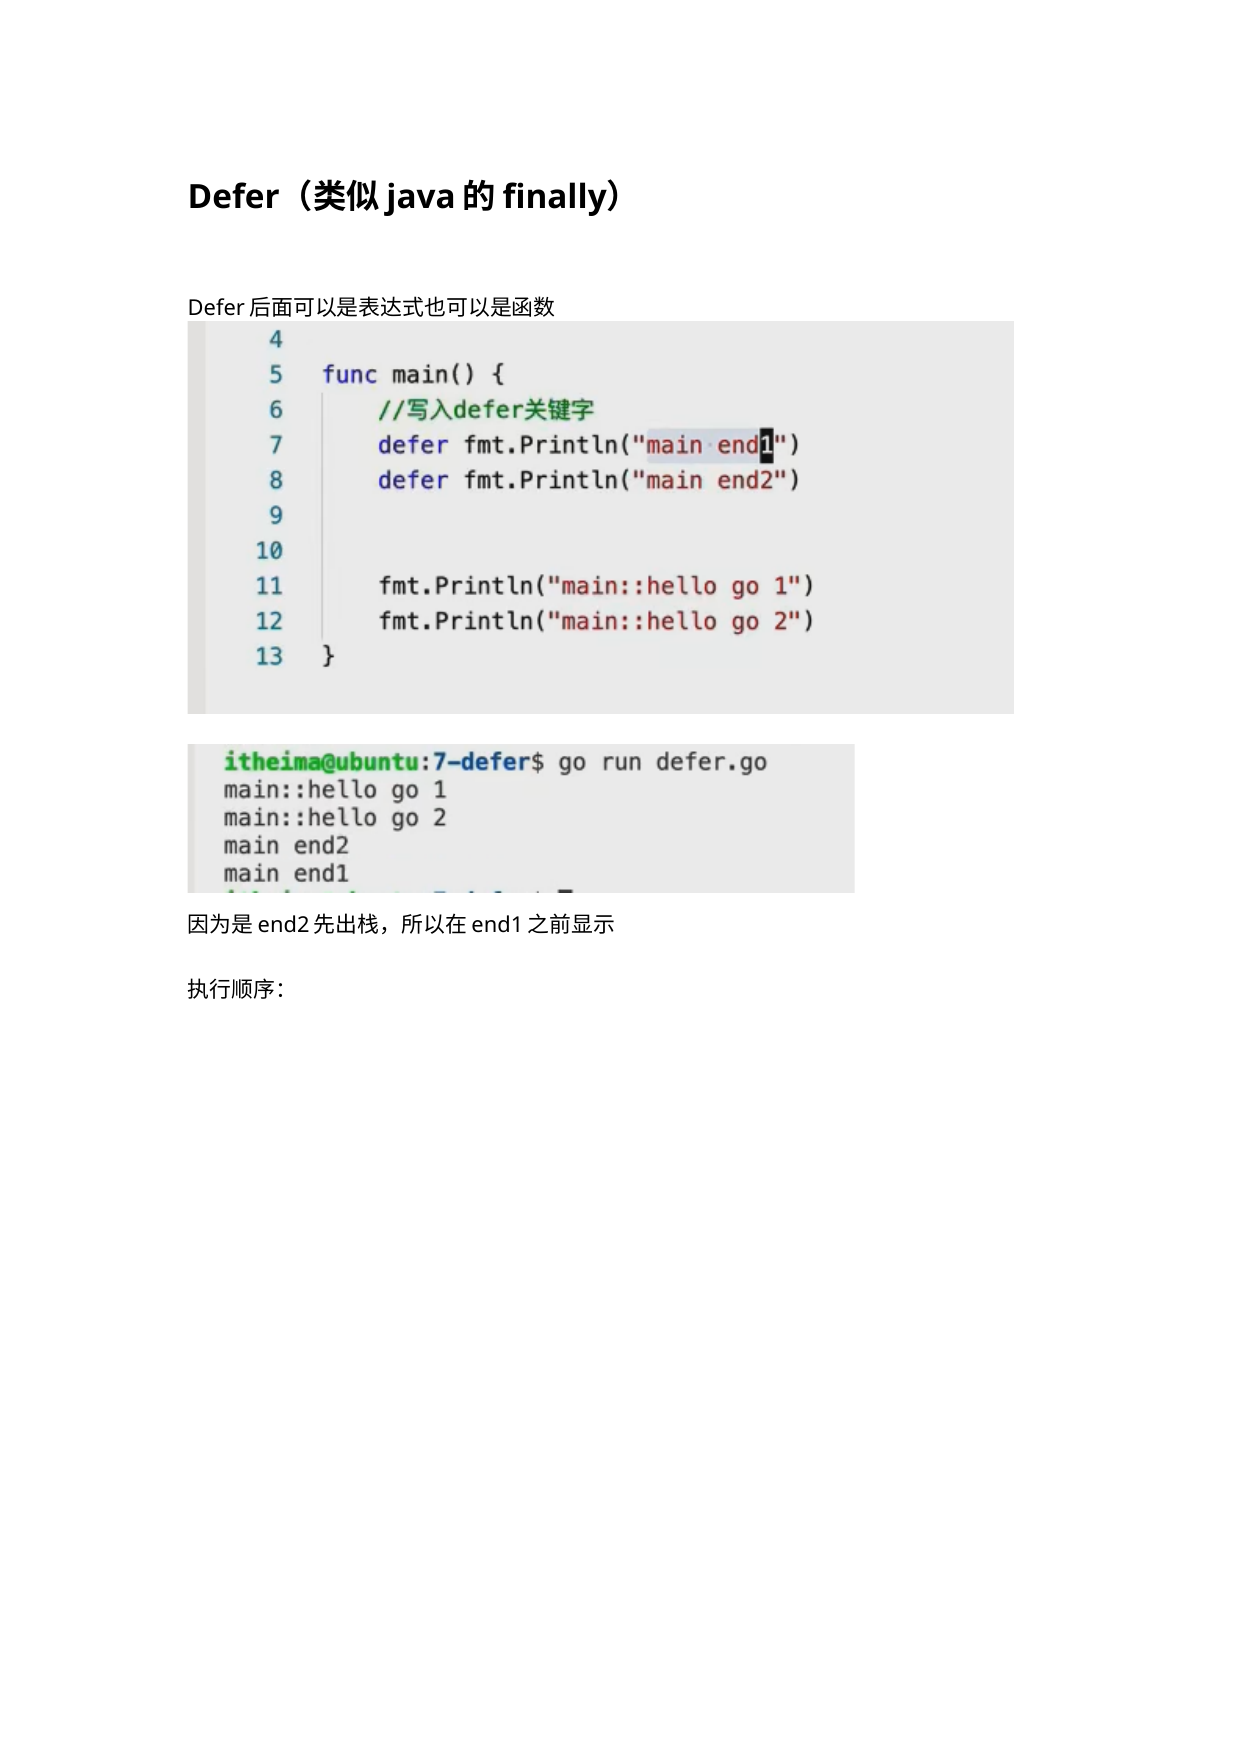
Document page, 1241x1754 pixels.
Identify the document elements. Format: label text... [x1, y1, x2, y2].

subtitle Defer（类似java的finally） [187, 162, 1053, 227]
picture [187, 321, 1014, 714]
text 执行顺序： [187, 972, 1053, 1004]
text Defer后面可以是表达式也可以是函数 [187, 289, 1053, 322]
text 因为是end2先出栈，所以在end1之前显示 [187, 907, 1053, 939]
picture [187, 744, 855, 893]
